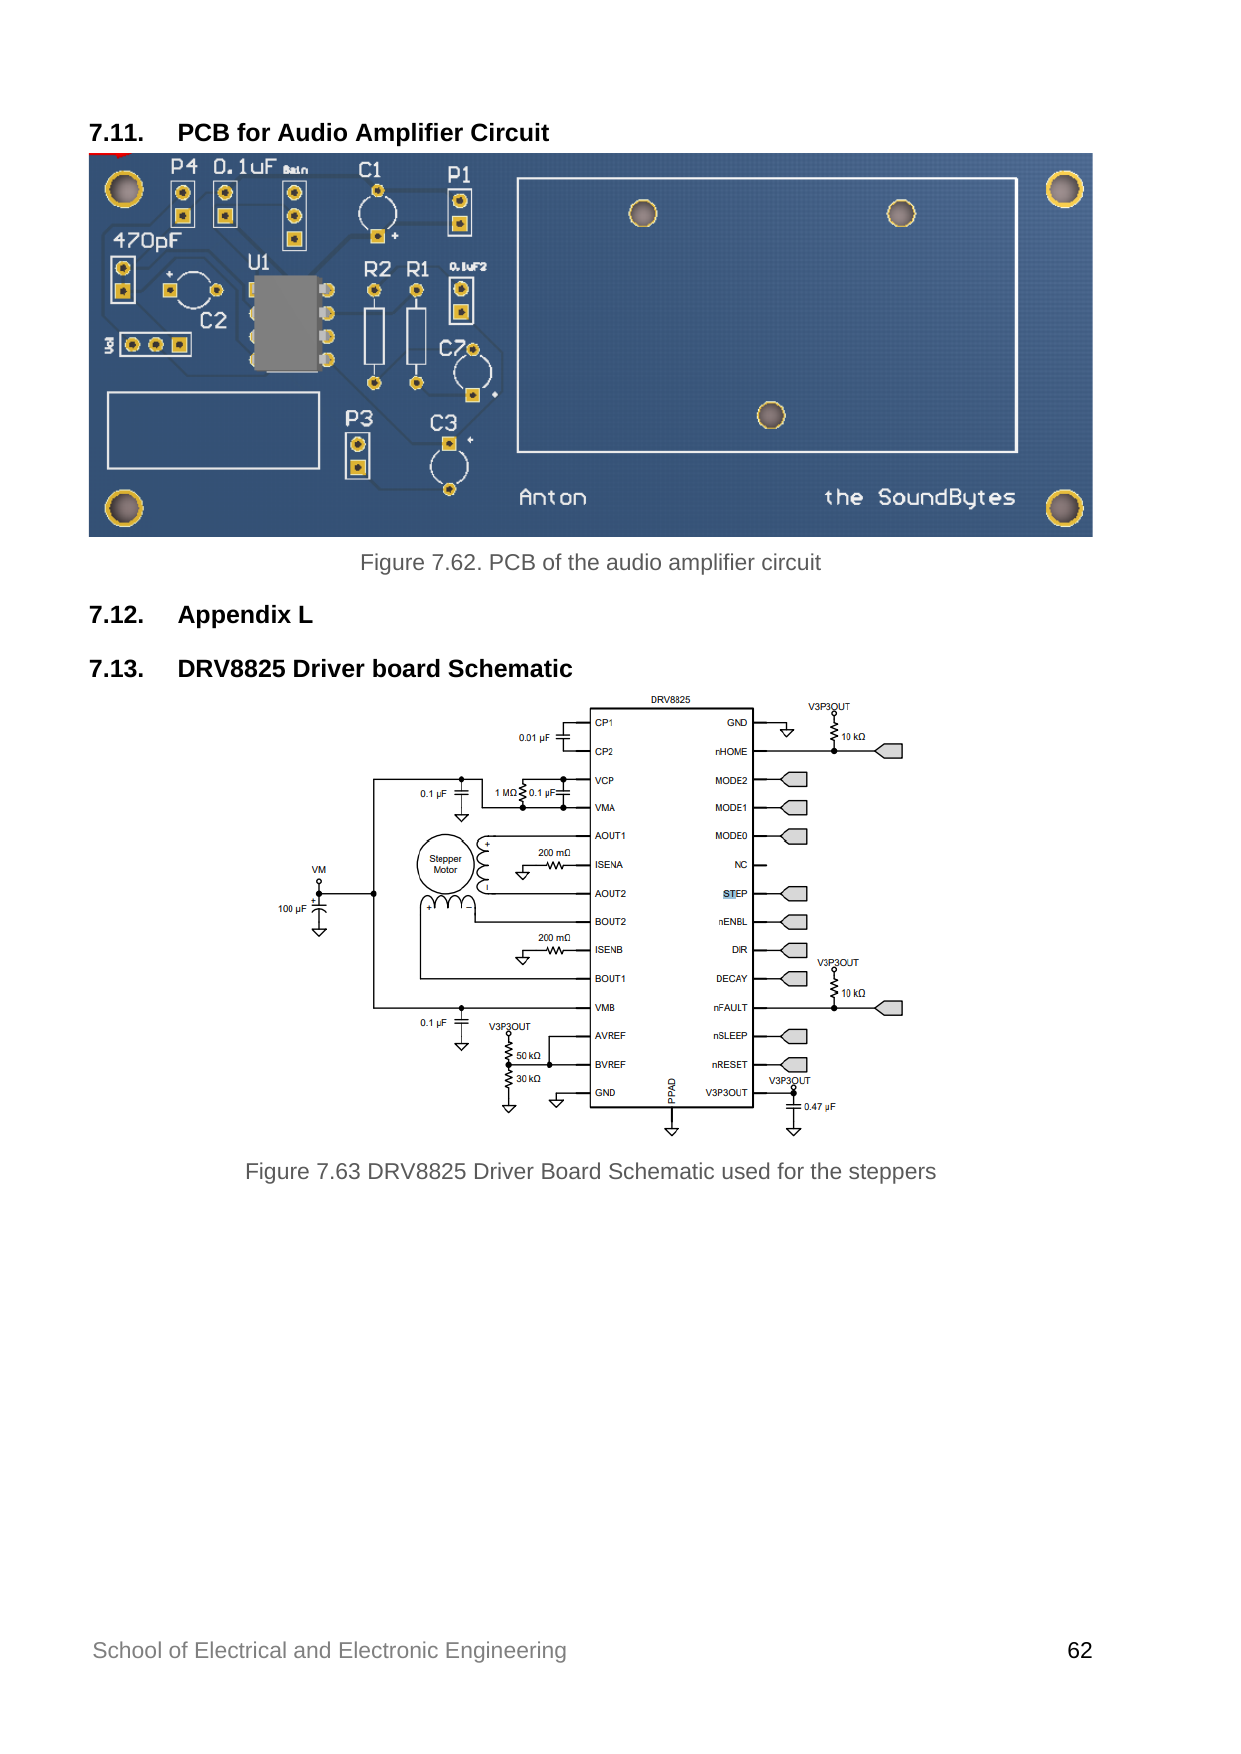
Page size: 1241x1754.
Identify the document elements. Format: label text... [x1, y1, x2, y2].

picture [269, 689, 912, 1146]
picture [88, 153, 1093, 537]
subtitle DRV8825 Driver board Schematic [89, 654, 1092, 683]
subtitle Appendix L [89, 601, 1092, 629]
subtitle PCB for Audio Amplifier Circuit [89, 118, 1092, 147]
